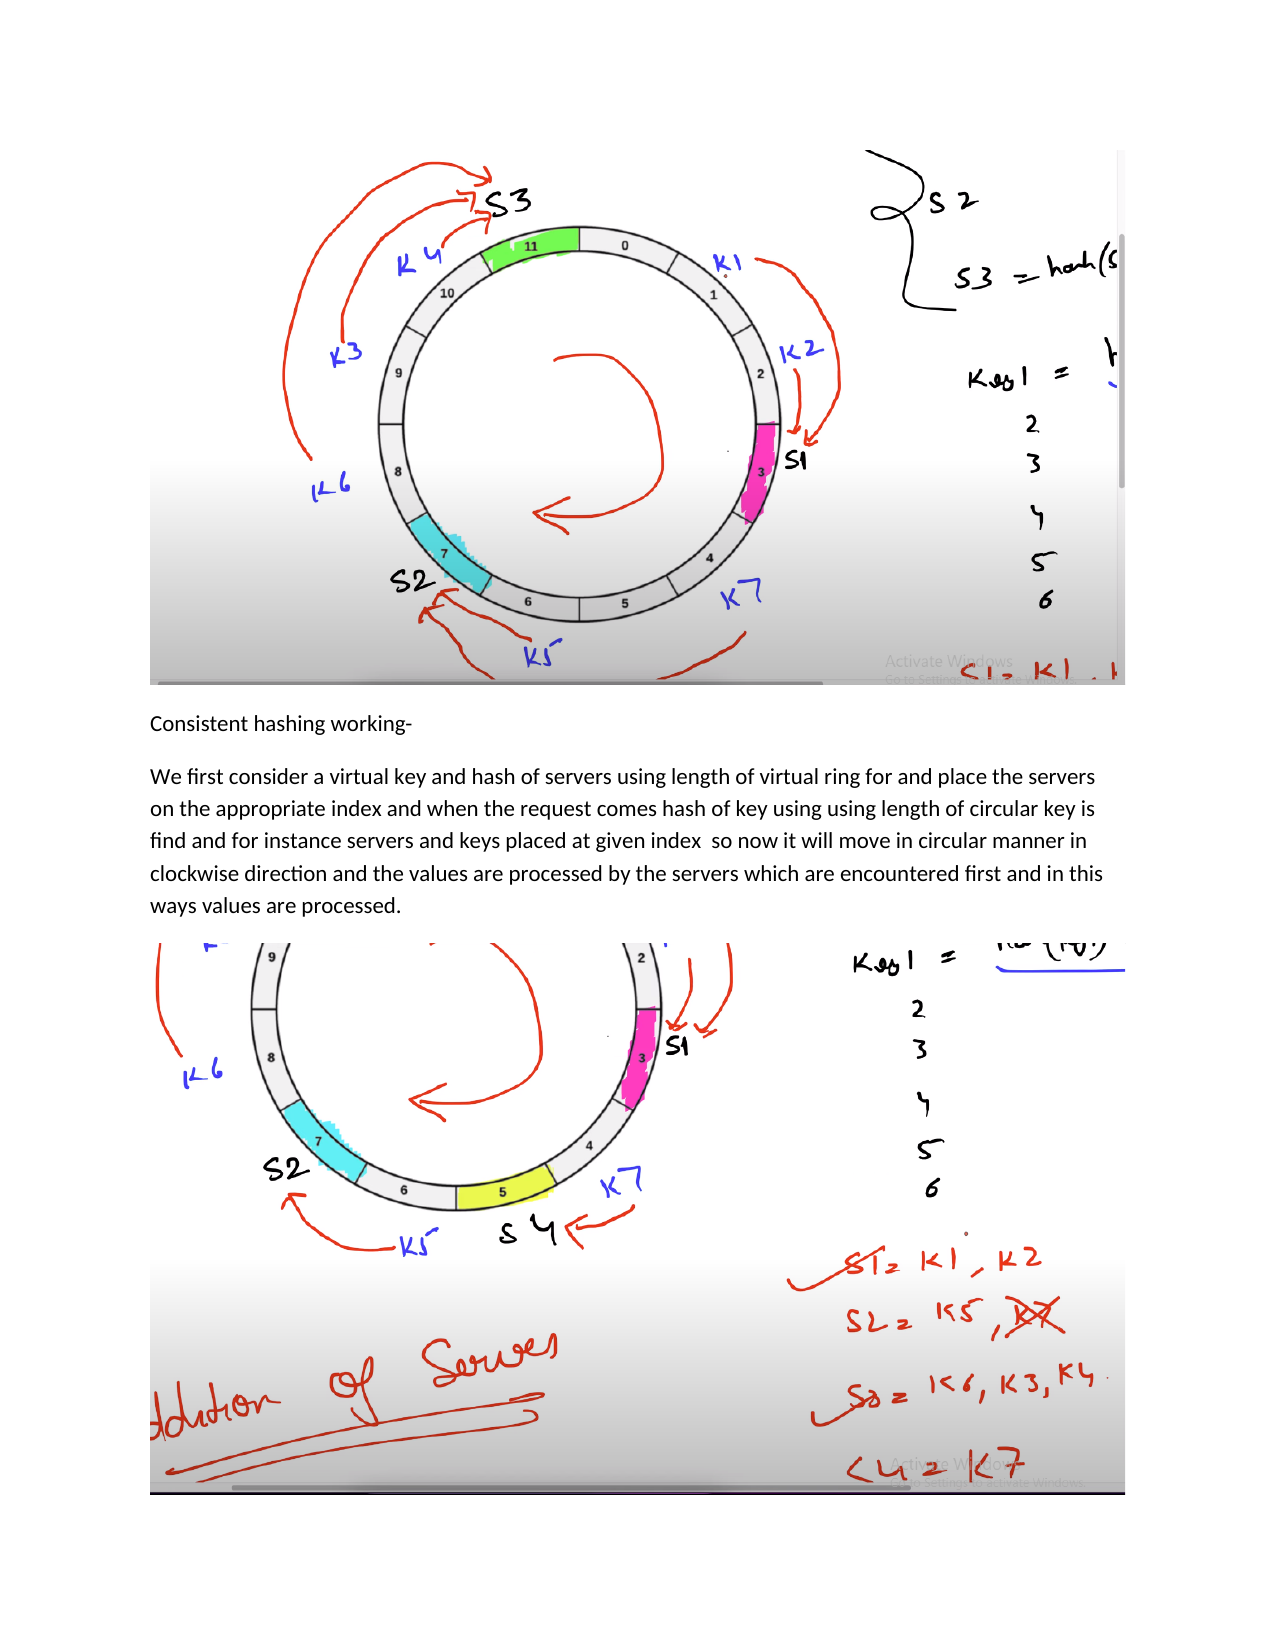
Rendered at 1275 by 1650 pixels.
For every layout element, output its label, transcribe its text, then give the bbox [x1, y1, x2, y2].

picture [150, 150, 1125, 685]
picture [150, 943, 1125, 1495]
text Consistent hashing working- [150, 709, 1125, 737]
text We first consider a virtual key and hash of servers using length of virtual ring for and place the servers on the appropriate index and when the request comes hash of key using using length of circular key is find and for instance servers and keys placed at given index so now it will move in circular manner in clockwise direction and the values are processed by the servers which are encountered first and in this ways values are processed. [150, 762, 1125, 919]
